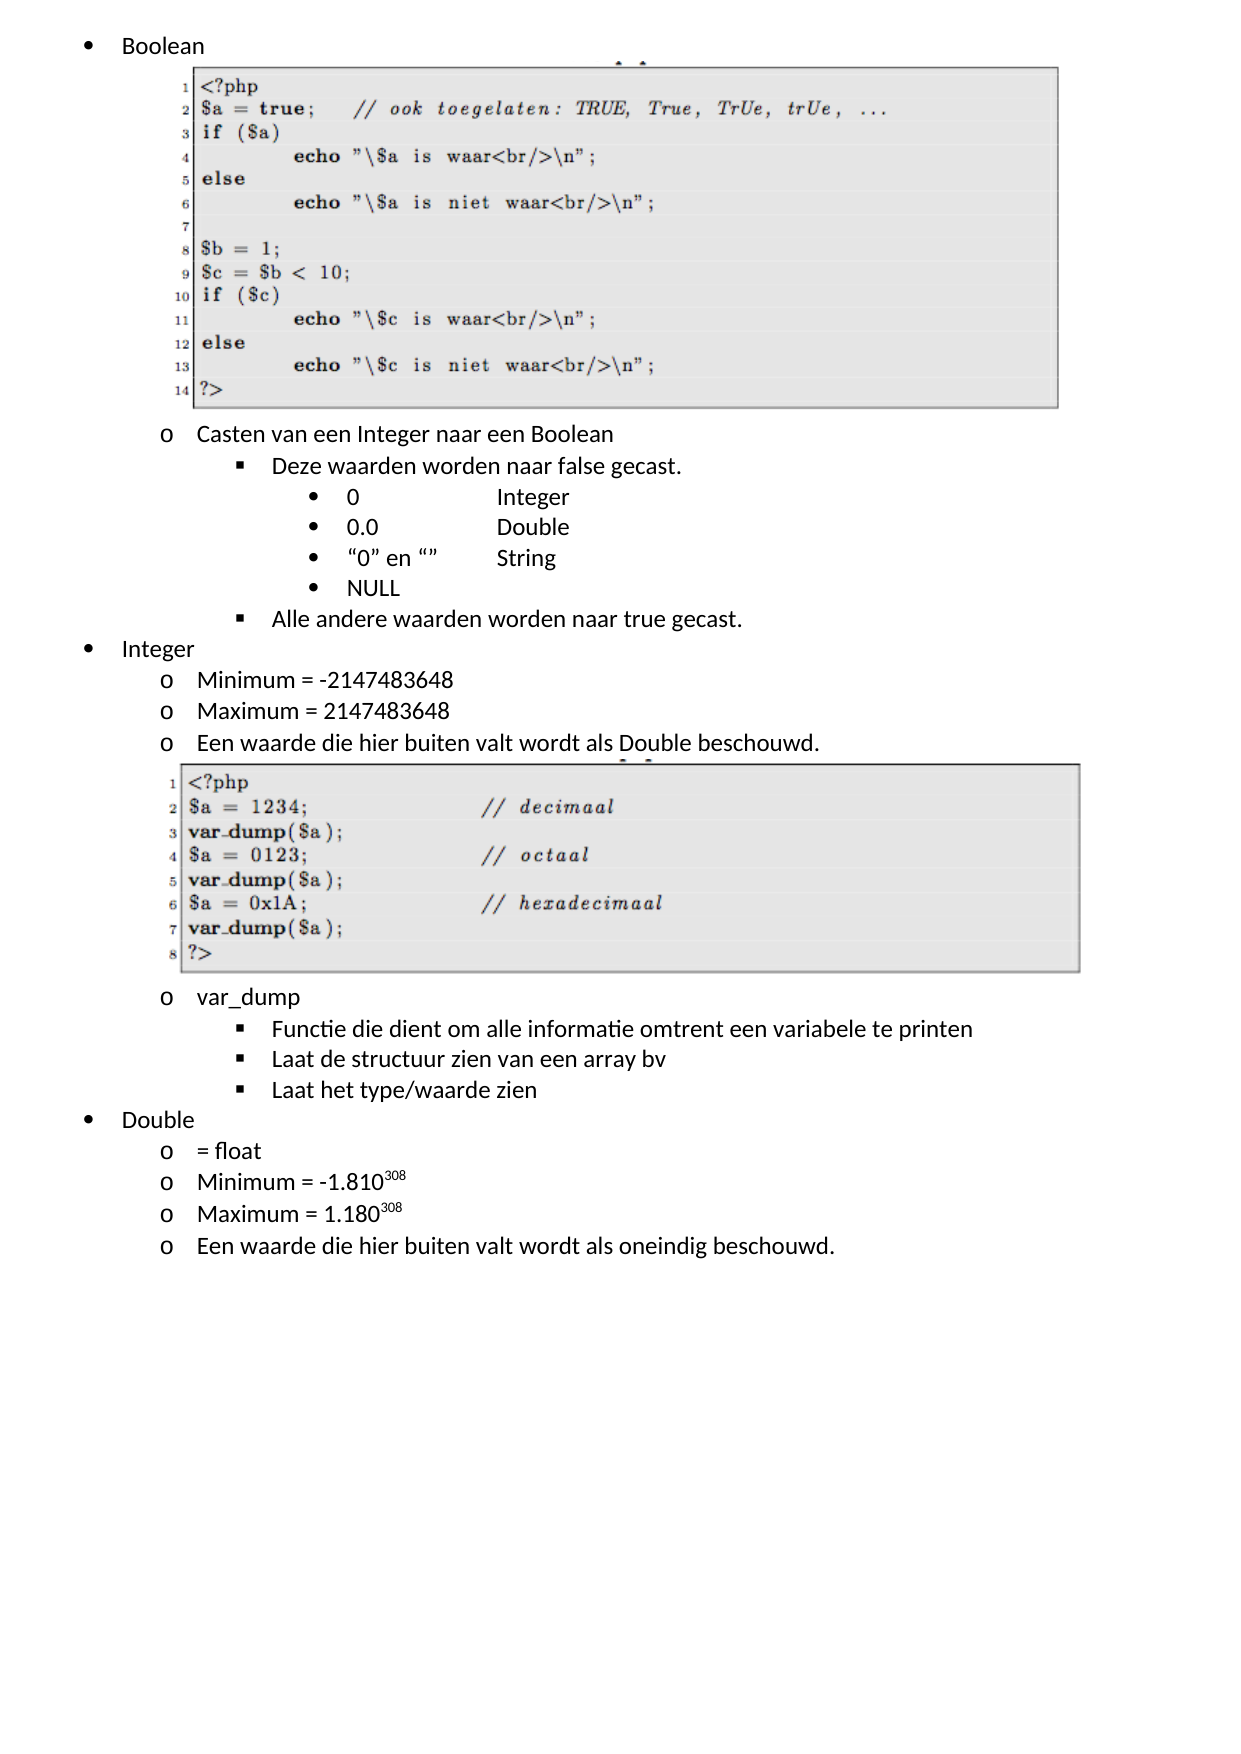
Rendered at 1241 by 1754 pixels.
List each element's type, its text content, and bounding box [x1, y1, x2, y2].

picture [168, 61, 1077, 419]
list = float [159, 1135, 1199, 1167]
list 0 Integer [309, 481, 1199, 511]
list 0.0 Double [309, 511, 1199, 542]
list Casten van een Integer naar een Boolean [159, 418, 1199, 450]
list Alle andere waarden worden naar true gecast. [234, 603, 1199, 633]
list “0” en “” String [309, 542, 1199, 572]
list Laat de structuur zien van een array bv [234, 1043, 1199, 1074]
list Integer [84, 633, 1199, 664]
list Minimum = -1.810308 [159, 1167, 1199, 1198]
list Boolean [84, 30, 1199, 61]
list Minimum = -2147483648 [159, 664, 1199, 696]
list Een waarde die hier buiten valt wordt als Double beschouwd. [159, 727, 1199, 759]
picture [155, 759, 1091, 981]
list Functie die dient om alle informatie omtrent een variabele te printen [234, 1013, 1199, 1043]
list var_dump [159, 981, 1199, 1013]
list NULL [309, 572, 1199, 603]
list Laat het type/waarde zien [234, 1074, 1199, 1104]
list Maximum = 1.180308 [159, 1198, 1199, 1230]
list Double [84, 1104, 1199, 1135]
list Maximum = 2147483648 [159, 696, 1199, 727]
list Deze waarden worden naar false gecast. [234, 450, 1199, 481]
list Een waarde die hier buiten valt wordt als oneindig beschouwd. [159, 1230, 1199, 1262]
